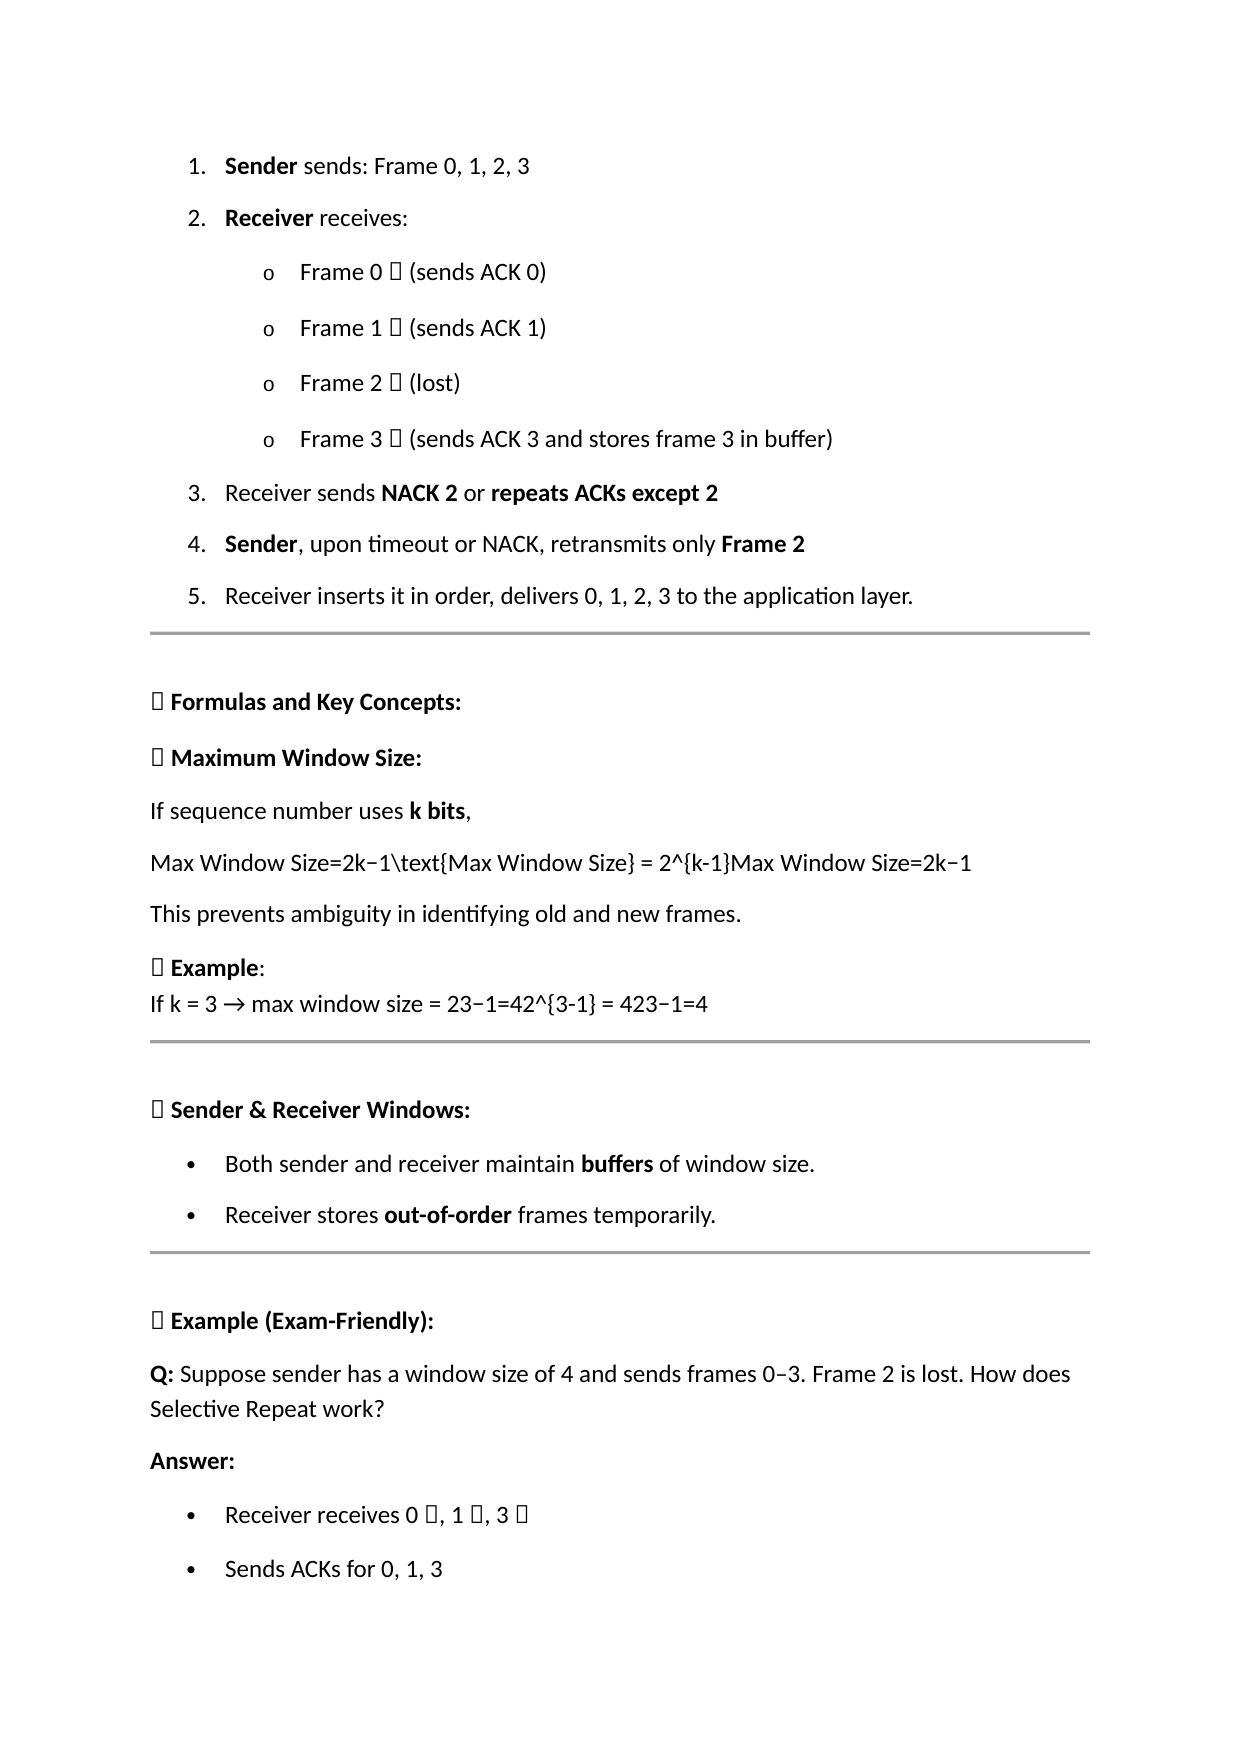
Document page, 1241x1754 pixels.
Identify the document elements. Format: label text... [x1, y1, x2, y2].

text 🧠 Example (Exam-Friendly): [150, 1303, 1090, 1337]
text This prevents ambiguity in identifying old and new frames. [150, 898, 1090, 929]
list Sender, upon timeout or NACK, retransmits only Frame 2 [187, 528, 1090, 559]
list Receiver receives: [187, 202, 1090, 232]
list Receiver sends NACK 2 or repeats ACKs except 2 [187, 477, 1090, 507]
list Sends ACKs for 0, 1, 3 [187, 1553, 1090, 1583]
text Max Window Size=2k−1\text{Max Window Size} = 2^{k-1}Max Window Size=2k−1 [150, 847, 1090, 877]
text ✅ Sender & Receiver Windows: [150, 1092, 1090, 1126]
text ✅ Maximum Window Size: [150, 739, 1090, 773]
list Sender sends: Frame 0, 1, 2, 3 [187, 150, 1090, 181]
text Answer: [150, 1445, 1090, 1476]
list Frame 2 ❌ (lost) [262, 365, 1090, 399]
list Receiver stores out-of-order frames temporarily. [187, 1199, 1090, 1230]
list Receiver inserts it in order, delivers 0, 1, 2, 3 to the application layer. [187, 580, 1090, 611]
text If sequence number uses k bits, [150, 795, 1090, 826]
list Frame 3 ✅ (sends ACK 3 and stores frame 3 in buffer) [262, 421, 1090, 455]
list Receiver receives 0 ✅, 1 ✅, 3 ✅ [187, 1497, 1090, 1531]
text 🔸 Example: If k = 3 → max window size = 23−1=42^{3-1} = 423−1=4 [150, 950, 1090, 1019]
text 📐 Formulas and Key Concepts: [150, 683, 1090, 717]
list Frame 0 ✅ (sends ACK 0) [262, 253, 1090, 287]
list Both sender and receiver maintain buffers of window size. [187, 1148, 1090, 1178]
list Frame 1 ✅ (sends ACK 1) [262, 309, 1090, 343]
text Q: Suppose sender has a window size of 4 and sends frames 0–3. Frame 2 is lost. How does Selective Repeat work? [150, 1358, 1090, 1424]
